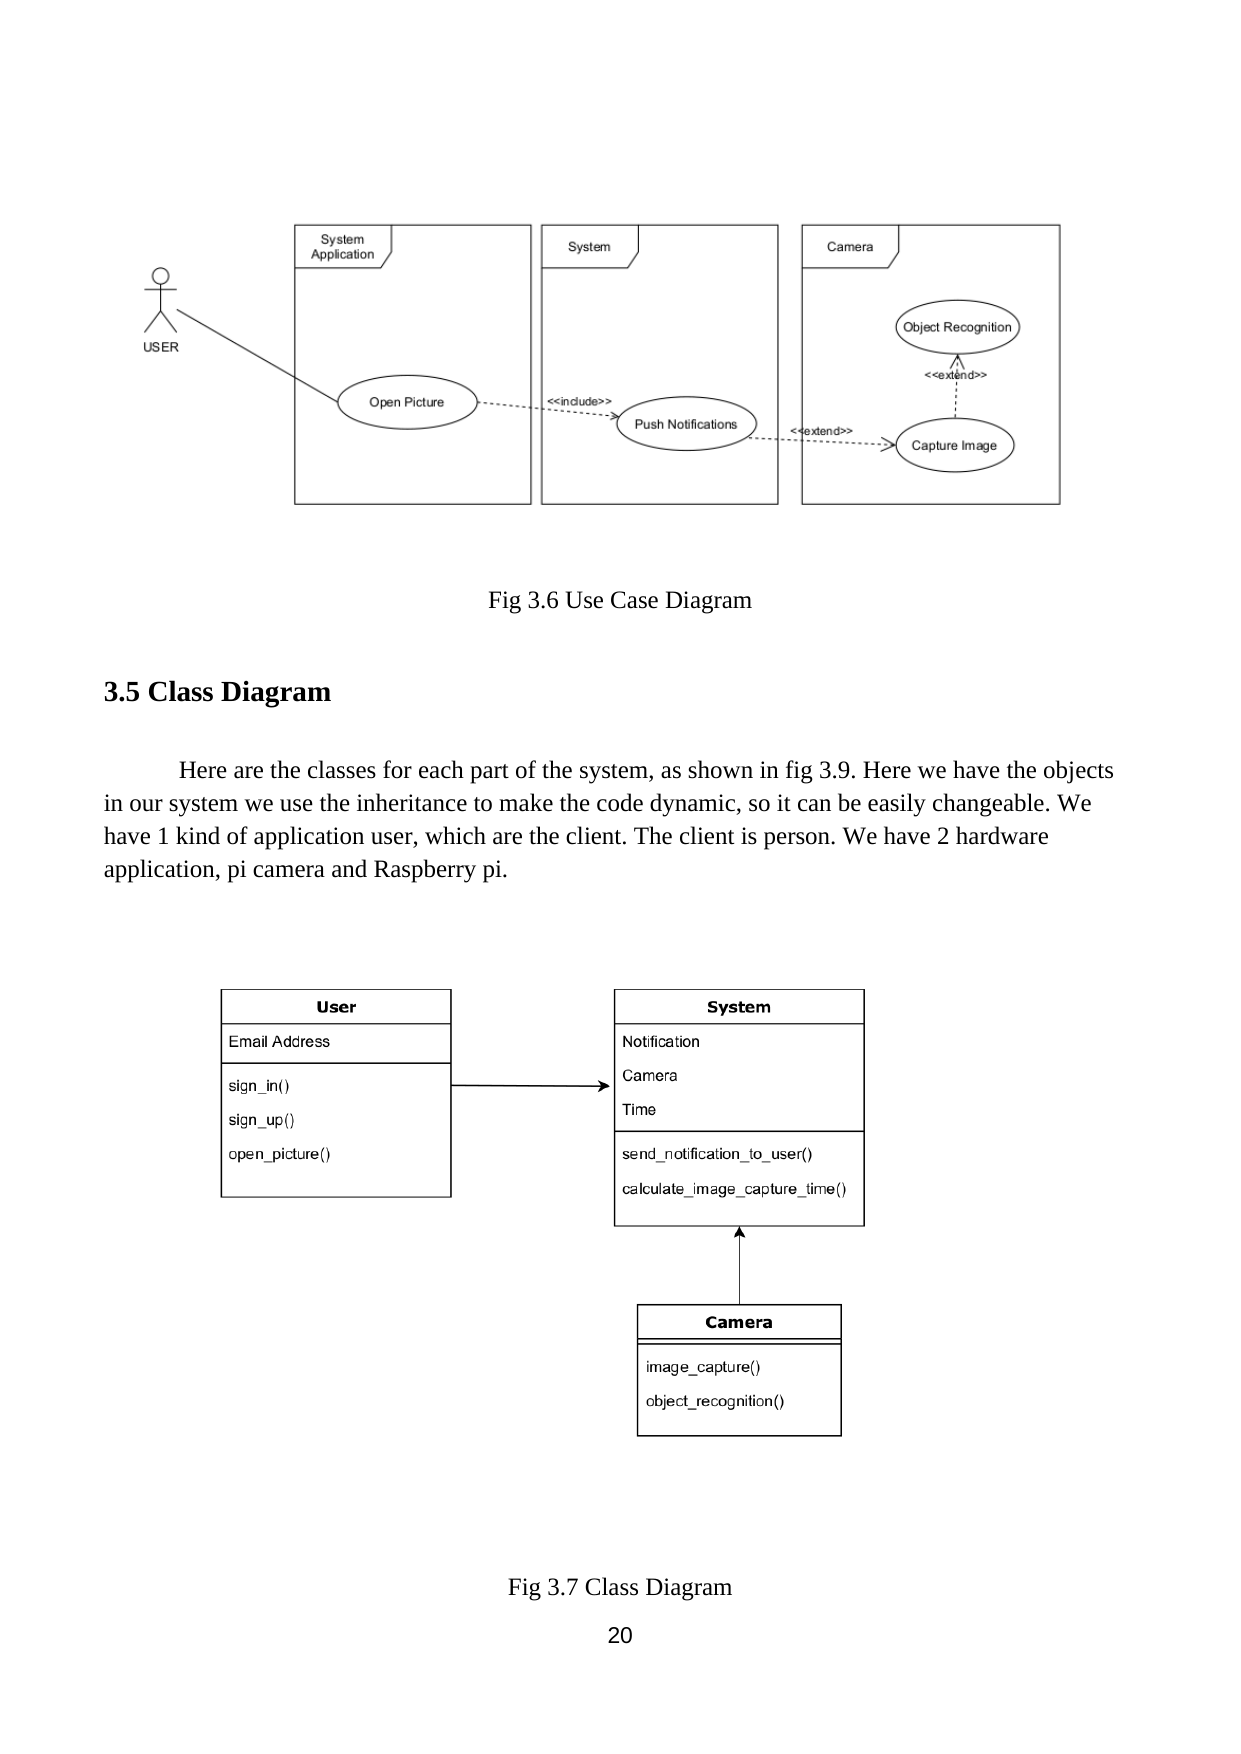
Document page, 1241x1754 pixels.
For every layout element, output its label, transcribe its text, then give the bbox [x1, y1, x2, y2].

text Fig 3.6 Use Case Diagram [103, 586, 1137, 614]
picture [103, 118, 1139, 582]
text Fig 3.7 Class Diagram [103, 1572, 1137, 1601]
picture [178, 887, 975, 1538]
text Here are the classes for each part of the system, as shown in fig 3.9. Here we have the objects in our system we use the inheritance to make the code dynamic, so it can be easily changeable. We have 1 kind of application user, which are the client. The client is person. We have 2 hardware application, pi camera and Raspberry pi. [103, 755, 1137, 883]
subtitle 3.5 Class Diagram [103, 674, 1137, 707]
